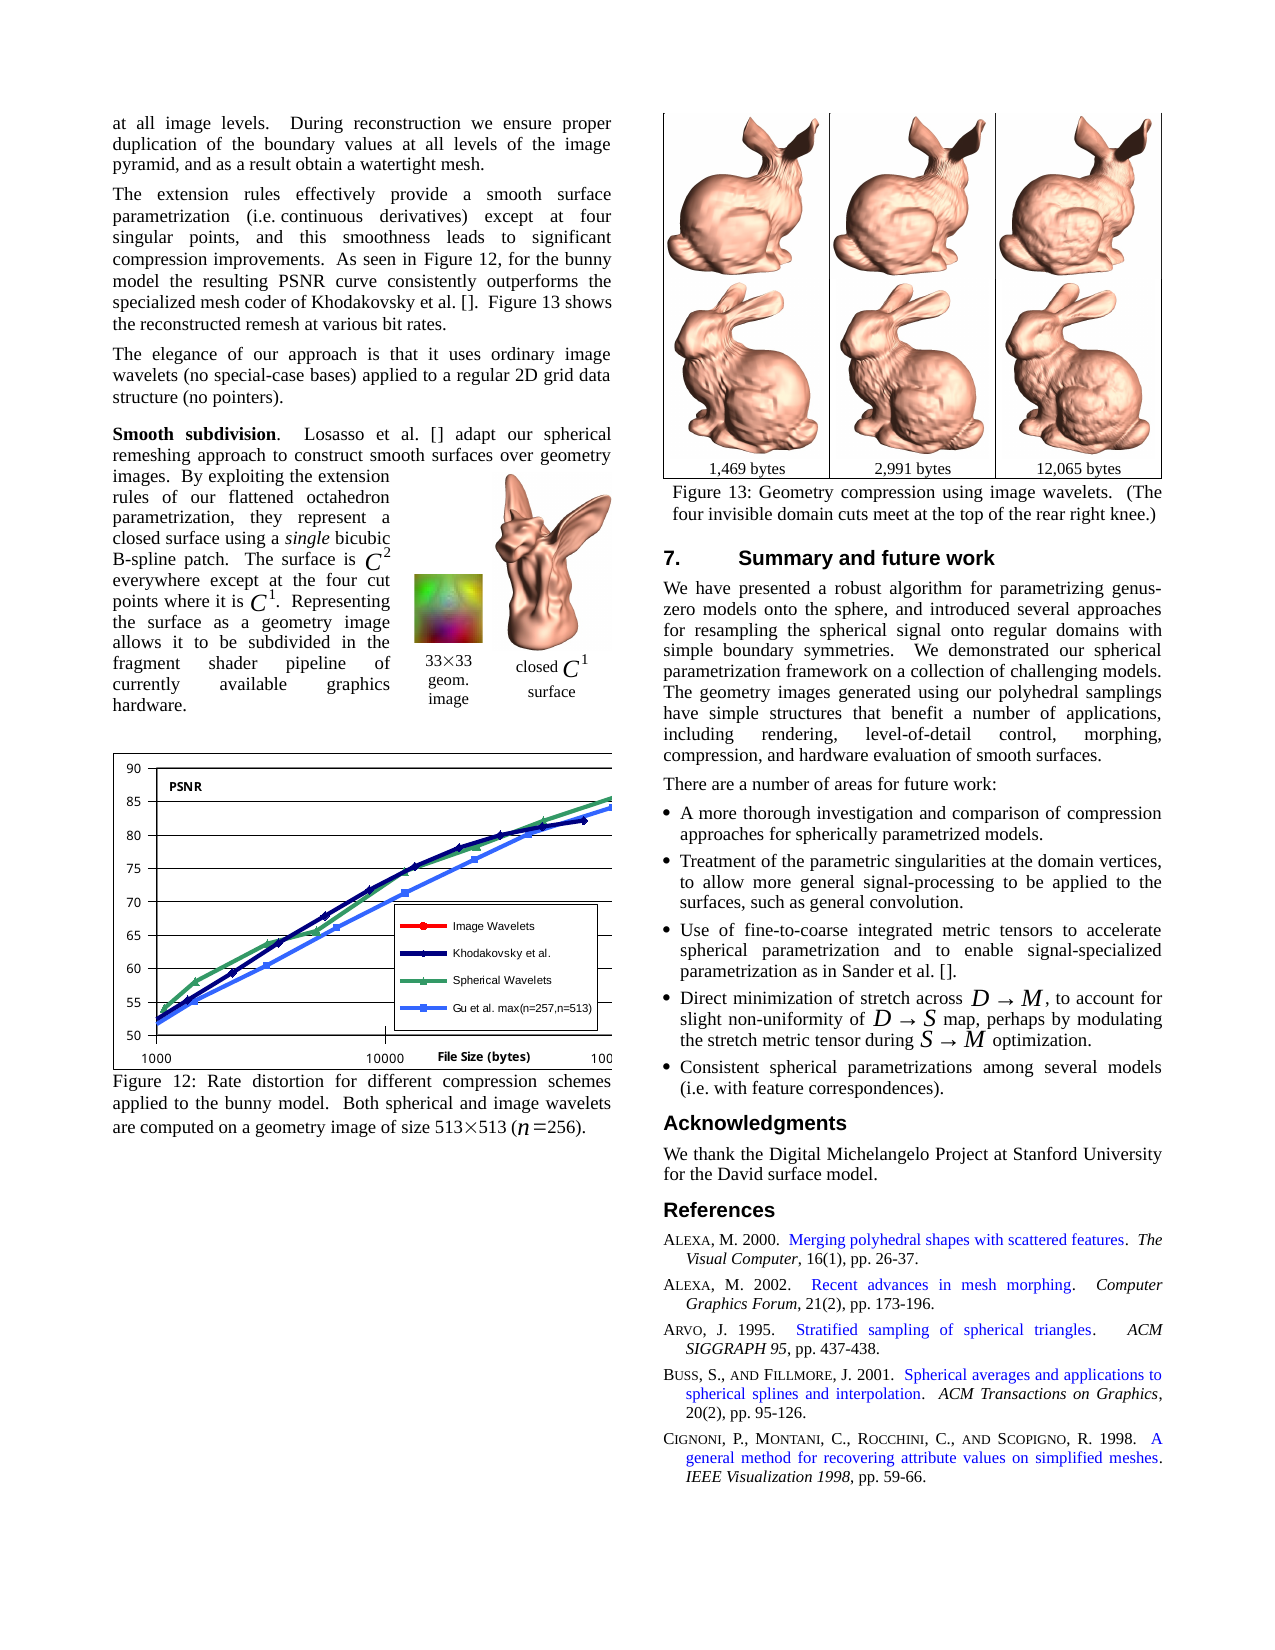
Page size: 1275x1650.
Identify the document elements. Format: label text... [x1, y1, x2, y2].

text Cignoni, P., Montani, C., Rocchini, C., and Scopigno, R. 1998. Cignoni et al. 19981998 A general method for recovering attribute values on simplified meshes. IEEE Visualization 1998, pp. 59-66. [663, 1429, 1162, 1486]
text Figure 13: Geometry compression using image wavelets. (The four invisible domain cuts meet at the top of the rear right knee.) [672, 481, 1162, 524]
text Buss, S., and Fillmore, J. 2001.Buss and Fillmore 20012001 Spherical averages and applications to spherical splines and interpolation. ACM Transactions on Graphics, 20(2), pp. 95-126. [663, 1365, 1162, 1422]
table_cell 3333 geom. image [405, 651, 491, 708]
picture [414, 574, 483, 643]
text We have presented a robust algorithm for parametrizing genus-zero models onto the sphere, and introduced several approaches for resampling the spherical signal onto regular domains with simple boundary symmetries. We demonstrated our spherical parametrization framework on a collection of challenging models. The geometry images generated using our polyhedral samplings have simple structures that benefit a number of applications, including rendering, level-of-detail control, morphing, compression, and hardware evaluation of smooth surfaces. [663, 578, 1162, 765]
picture [491, 472, 612, 651]
table_cell closed surface [491, 651, 612, 708]
text Smooth subdivision. Losasso et al. [2003] adapt our spherical remeshing approach to construct smooth surfaces over geometry images. By exploiting the extension rules of our flattened octahedron parametrization, they represent a closed surface using a single bicubic B-spline patch. The surface is everywhere except at the four cut points where it is . Representing the surface as a geometry image allows it to be subdivided in the fragment shader pipeline of currently available graphics hardware. [112, 424, 612, 716]
subtitle Acknowledgments [663, 1111, 1162, 1135]
text Arvo, J. 1995.Arvo 19951995 Stratified sampling of spherical triangles. ACM SIGGRAPH 95, pp. 437-438. [663, 1320, 1162, 1358]
table_cell [990, 279, 995, 459]
picture [664, 113, 1162, 459]
table_cell 12,065 bytes [996, 459, 1161, 478]
text Alexa, M. 2000Alexa 20002000. Merging polyhedral shapes with scattered features. The Visual Computer, 16(1), pp. 26-37. [663, 1230, 1162, 1268]
text Consistent spherical parametrizations among several models (i.e. with feature correspondences). [663, 1057, 1162, 1098]
table_cell [996, 279, 1001, 459]
table_cell [830, 279, 836, 459]
subtitle References [663, 1197, 1162, 1221]
table_cell 2,991 bytes [830, 459, 995, 478]
table_header [405, 472, 491, 651]
text Treatment of the parametric singularities at the domain vertices, to allow more general signal-processing to be applied to the surfaces, such as general convolution. [663, 851, 1162, 913]
text A more thorough investigation and comparison of compression approaches for spherically parametrized models. [663, 803, 1162, 844]
text Use of fine-to-coarse integrated metric tensors to accelerate spherical parametrization and to enable signal-specialized parametrization as in Sander et al. [2002]. [663, 919, 1162, 982]
text The extension rules effectively provide a smooth surface parametrization (i.e. continuous derivatives) except at four singular points, and this smoothness leads to significant compression improvements. As seen in Figure 12, for the bunny model the resulting PSNR curve consistently outperforms the specialized mesh coder of Khodakovsky et al. [2000]. Figure 13 shows the reconstructed remesh at various bit rates. [112, 183, 612, 334]
text We thank the Digital Michelangelo Project at for the David surface model. [663, 1143, 1162, 1185]
table_cell [1156, 279, 1161, 459]
text There are a number of areas for future work: [663, 773, 1162, 794]
text Direct minimization of stretch across , to account for slight non-uniformity of map, perhaps by modulating the stretch metric tensor during optimization. [663, 988, 1162, 1051]
table_cell [664, 279, 670, 459]
table_cell [824, 279, 829, 459]
subtitle Summary and future work [663, 545, 1162, 569]
table_cell Figure 12: Rate distortion for different compression schemes applied to the bunny model. Both spherical and image wavelets are computed on a geometry image of size 513513 (256). [113, 1070, 612, 1158]
text The elegance of our approach is that it uses ordinary image wavelets (no special-case bases) applied to a regular 2D grid data structure (no pointers). [112, 343, 612, 407]
text Alexa, M. 2002.Alexa 20022002 Recent advances in mesh morphing. Computer Graphics Forum, 21(2), pp. 173-196. [663, 1275, 1162, 1313]
table_cell 1,469 bytes [664, 459, 829, 478]
